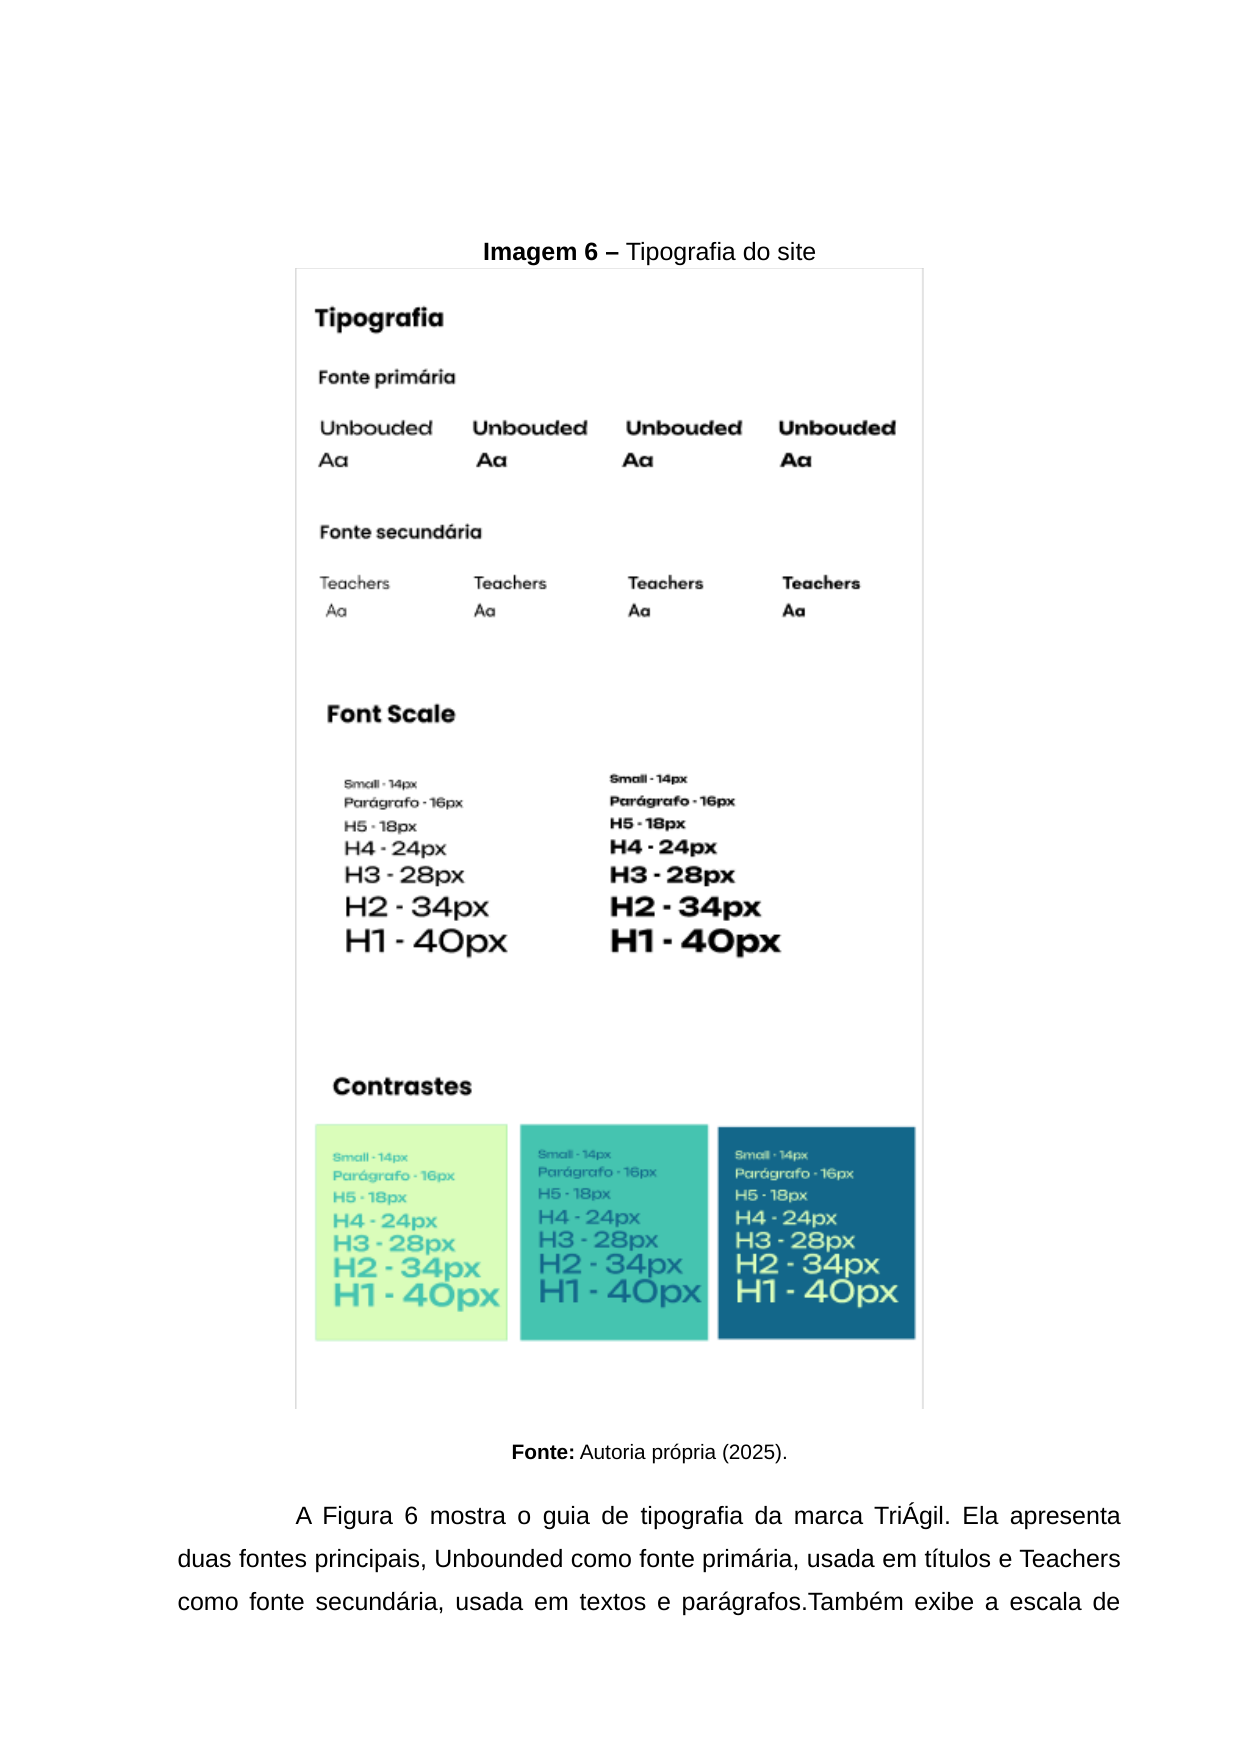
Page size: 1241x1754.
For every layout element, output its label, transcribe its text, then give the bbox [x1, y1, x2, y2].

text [177, 1501, 1122, 1616]
picture [295, 268, 924, 1409]
text Imagem 6 – Tipografia do site [177, 237, 1122, 266]
text Fonte: Autoria própria (2025). [177, 1440, 1122, 1464]
